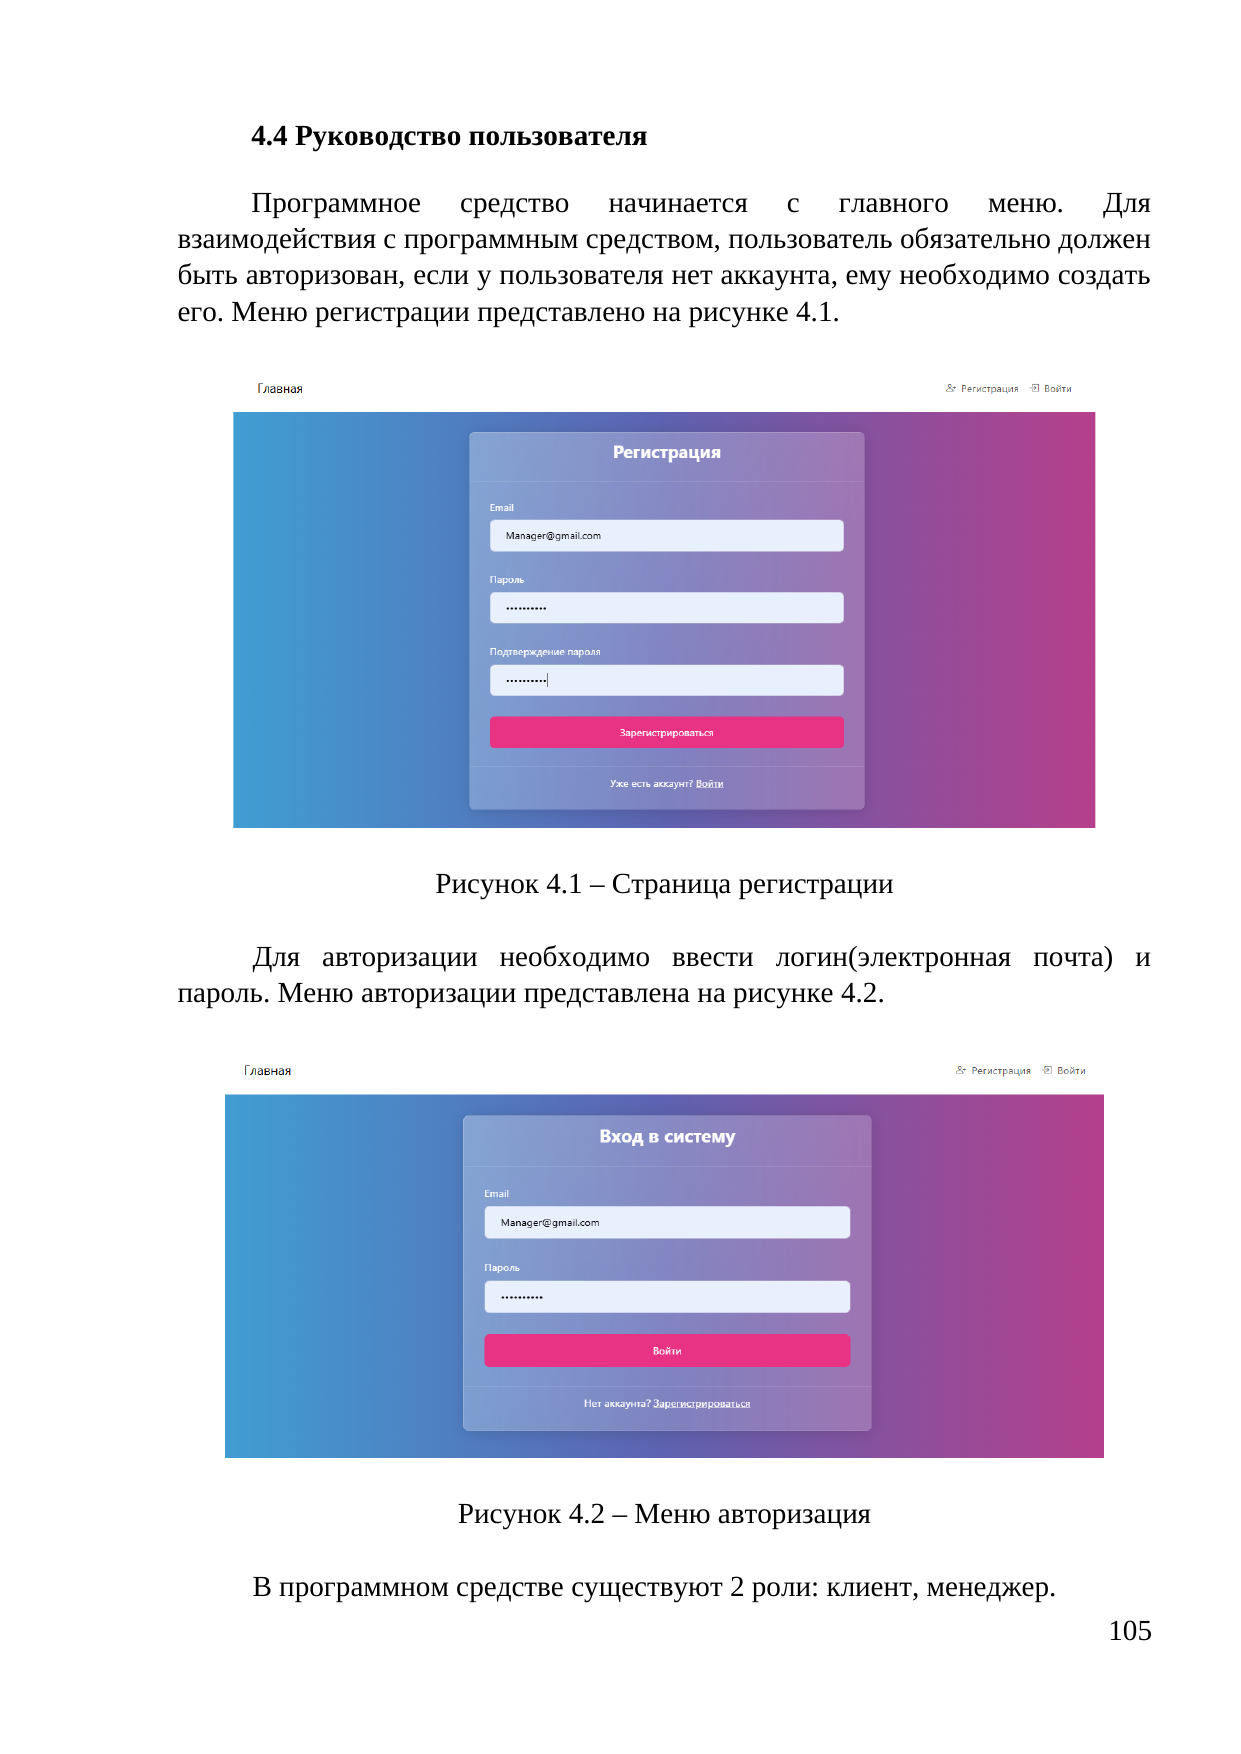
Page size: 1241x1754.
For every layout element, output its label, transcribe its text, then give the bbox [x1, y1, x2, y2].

list 4.4 Руководство пользователя [177, 118, 1140, 152]
text Для авторизации необходимо ввести логин(электронная почта) и пароль. Меню авторизации представлена на рисунке 4.2. [177, 939, 1152, 1009]
text Программное средство начинается с главного меню. Для взаимодействия с программным средством, пользователь обязательно должен быть авторизован, если у пользователя нет аккаунта, ему необходимо создать его. Меню регистрации представлено на рисунке 4.1. [177, 185, 1152, 327]
text Рисунок 4.1 – Страница регистрации [177, 867, 1152, 900]
text Рисунок 4.2 – Меню авторизация [177, 1496, 1152, 1530]
picture [225, 1047, 1104, 1458]
text В программном средстве существуют 2 роли: клиент, менеджер. [177, 1569, 1152, 1602]
picture [233, 366, 1096, 828]
